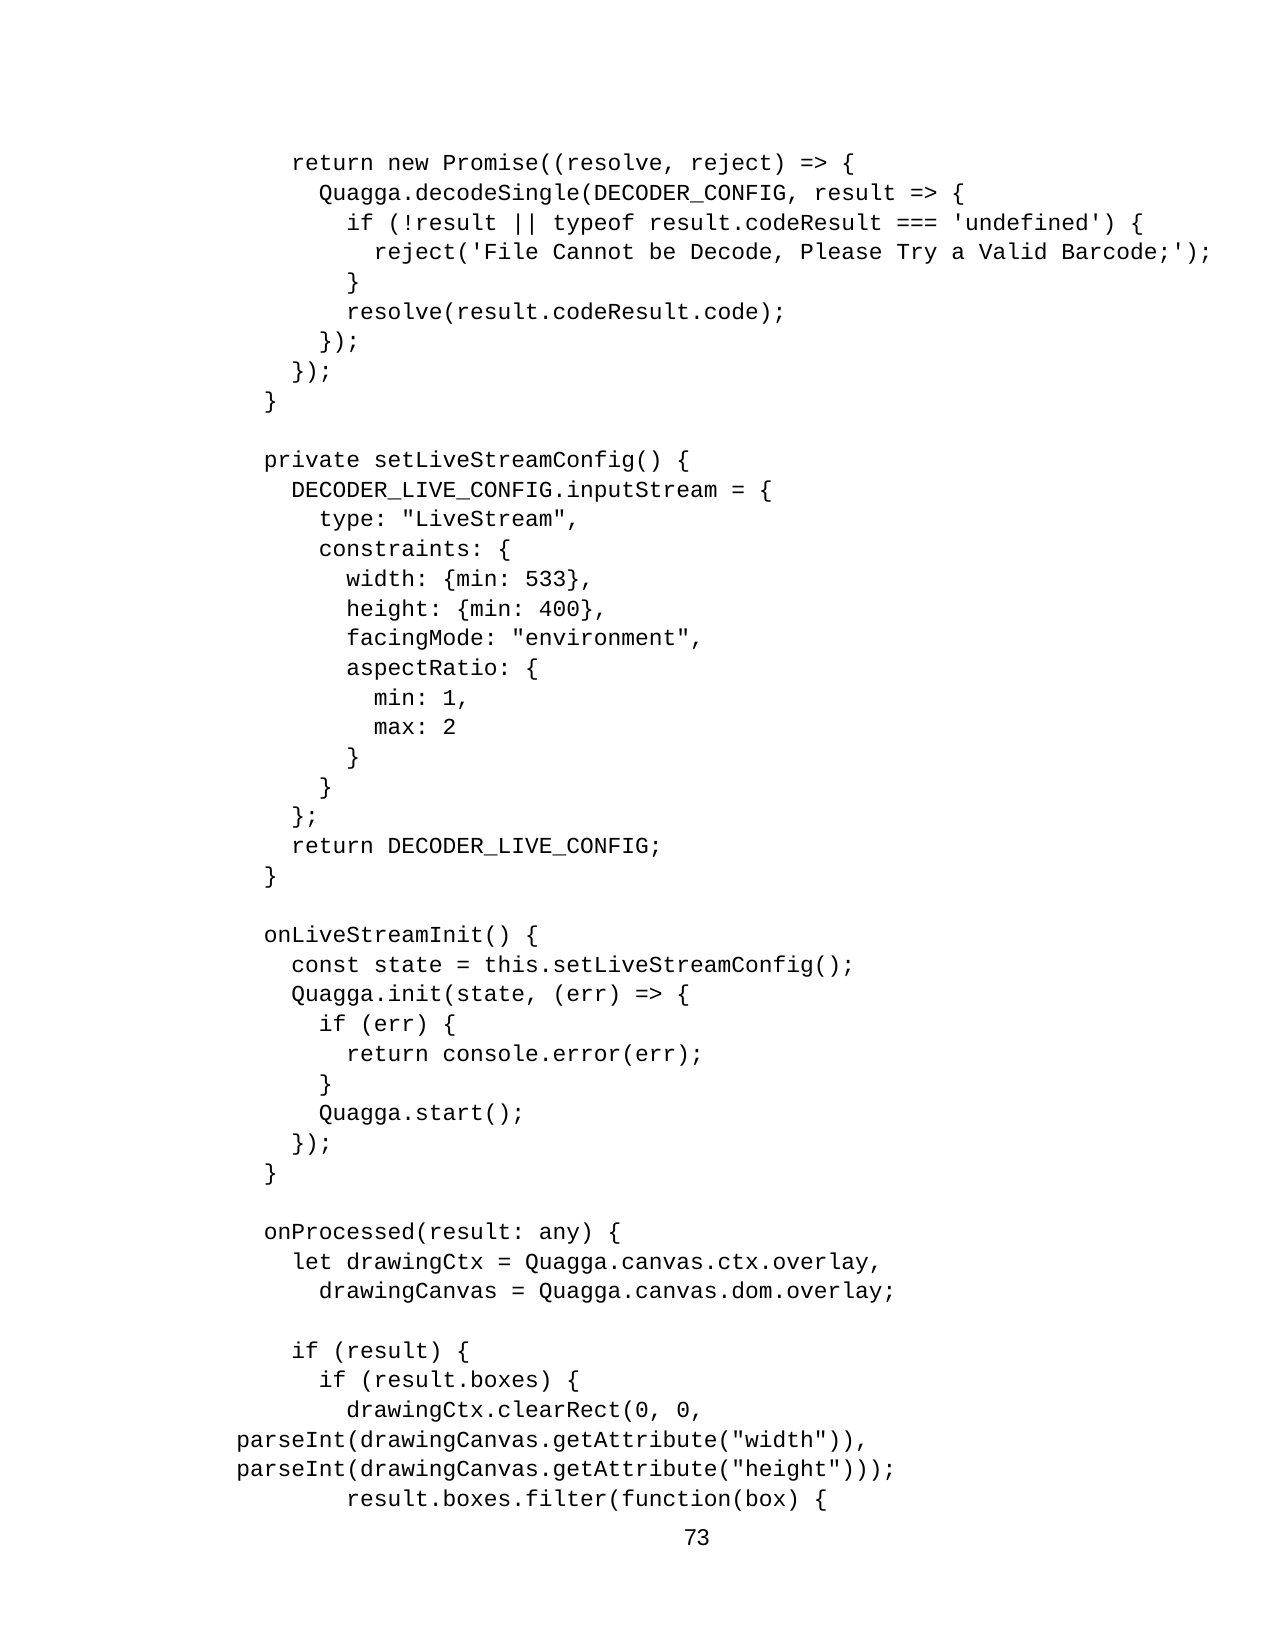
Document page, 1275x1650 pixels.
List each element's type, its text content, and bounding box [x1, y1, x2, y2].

text return new Promise((resolve, reject) => { [236, 148, 1216, 177]
text if (result) { [236, 1335, 1216, 1365]
text } [236, 385, 1216, 415]
text } [236, 1157, 1216, 1187]
text if (err) { [236, 1009, 1216, 1038]
text let drawingCtx = Quagga.canvas.ctx.overlay, [236, 1246, 1216, 1276]
text return DECODER_LIVE_CONFIG; [236, 831, 1216, 860]
text } [236, 267, 1216, 296]
text type: "LiveStream", [236, 504, 1216, 534]
text aspectRatio: { [236, 652, 1216, 682]
text }); [236, 356, 1216, 385]
text private setLiveStreamConfig() { [236, 445, 1216, 474]
text facingMode: "environment", [236, 623, 1216, 652]
text drawingCtx.clearRect(0, 0, parseInt(drawingCanvas.getAttribute("width")), parseInt(drawingCanvas.getAttribute("height"))); [236, 1395, 1216, 1484]
text } [236, 1068, 1216, 1098]
text }; [236, 801, 1216, 831]
text constraints: { [236, 534, 1216, 563]
text onProcessed(result: any) { [236, 1217, 1216, 1246]
text drawingCanvas = Quagga.canvas.dom.overlay; [236, 1276, 1216, 1306]
text result.boxes.filter(function(box) { [236, 1484, 1216, 1513]
text resolve(result.codeResult.code); [236, 296, 1216, 326]
text if (result.boxes) { [236, 1365, 1216, 1395]
text reject('File Cannot be Decode, Please Try a Valid Barcode;'); [236, 237, 1216, 267]
text Quagga.init(state, (err) => { [236, 979, 1216, 1009]
text return console.error(err); [236, 1038, 1216, 1068]
text if (!result || typeof result.codeResult === 'undefined') { [236, 207, 1216, 237]
text max: 2 [236, 712, 1216, 742]
text Quagga.decodeSingle(DECODER_CONFIG, result => { [236, 177, 1216, 207]
text onLiveStreamInit() { [236, 920, 1216, 949]
text }); [236, 326, 1216, 356]
text Quagga.start(); [236, 1098, 1216, 1127]
text } [236, 860, 1216, 890]
text DECODER_LIVE_CONFIG.inputStream = { [236, 474, 1216, 504]
text height: {min: 400}, [236, 593, 1216, 623]
text } [236, 771, 1216, 801]
text const state = this.setLiveStreamConfig(); [236, 949, 1216, 979]
text width: {min: 533}, [236, 563, 1216, 593]
text } [236, 742, 1216, 771]
text }); [236, 1127, 1216, 1157]
text min: 1, [236, 682, 1216, 712]
